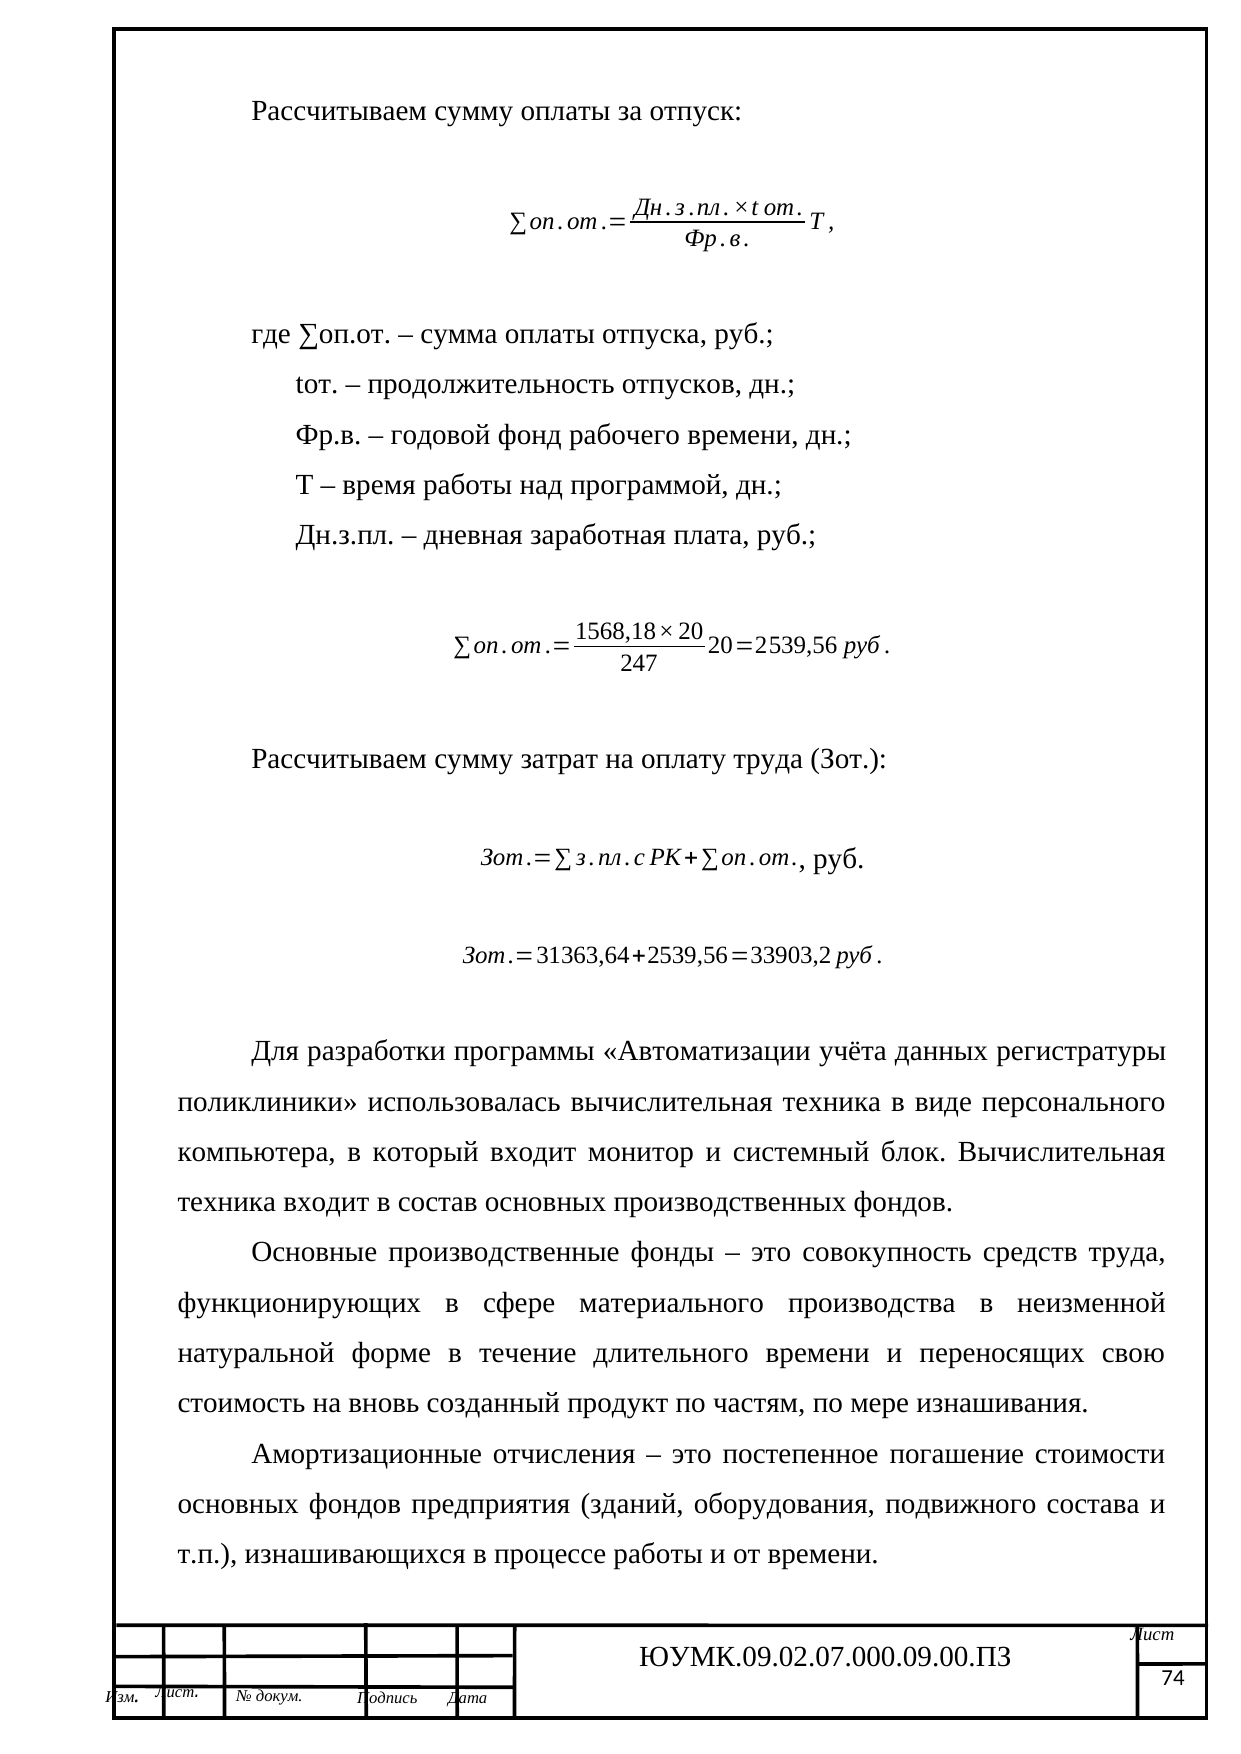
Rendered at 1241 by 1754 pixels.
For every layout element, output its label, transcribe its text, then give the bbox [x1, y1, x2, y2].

text Рассчитываем сумму оплаты за отпуск: [177, 93, 1166, 127]
text Дн.з.пл. – дневная заработная плата, руб.; [177, 517, 1166, 551]
text Т – время работы над программой, дн.; [177, 467, 1166, 501]
text где ∑оп.от. – сумма оплаты отпуска, руб.; [177, 316, 1166, 350]
text Амортизационные отчисления – это постепенное погашение стоимости основных фондов предприятия (зданий, оборудования, подвижного состава и т.п.), изнашивающихся в процессе работы и от времени. [177, 1436, 1166, 1570]
text tот. – продолжительность отпусков, дн.; [177, 367, 1166, 400]
text Рассчитываем сумму затрат на оплату труда (Зот.): [177, 741, 1166, 774]
text , руб. [177, 841, 1166, 874]
text Основные производственные фонды – это совокупность средств труда, функционирующих в сфере материального производства в неизменной натуральной форме в течение длительного времени и переносящих свою стоимость на вновь созданный продукт по частям, по мере изнашивания. [177, 1234, 1166, 1419]
text Фр.в. – годовой фонд рабочего времени, дн.; [177, 417, 1166, 450]
text Для разработки программы «Автоматизации учёта данных регистратуры поликлиники» использовалась вычислительная техника в виде персонального компьютера, в который входит монитор и системный блок. Вычислительная техника входит в состав основных производственных фондов. [177, 1033, 1166, 1218]
